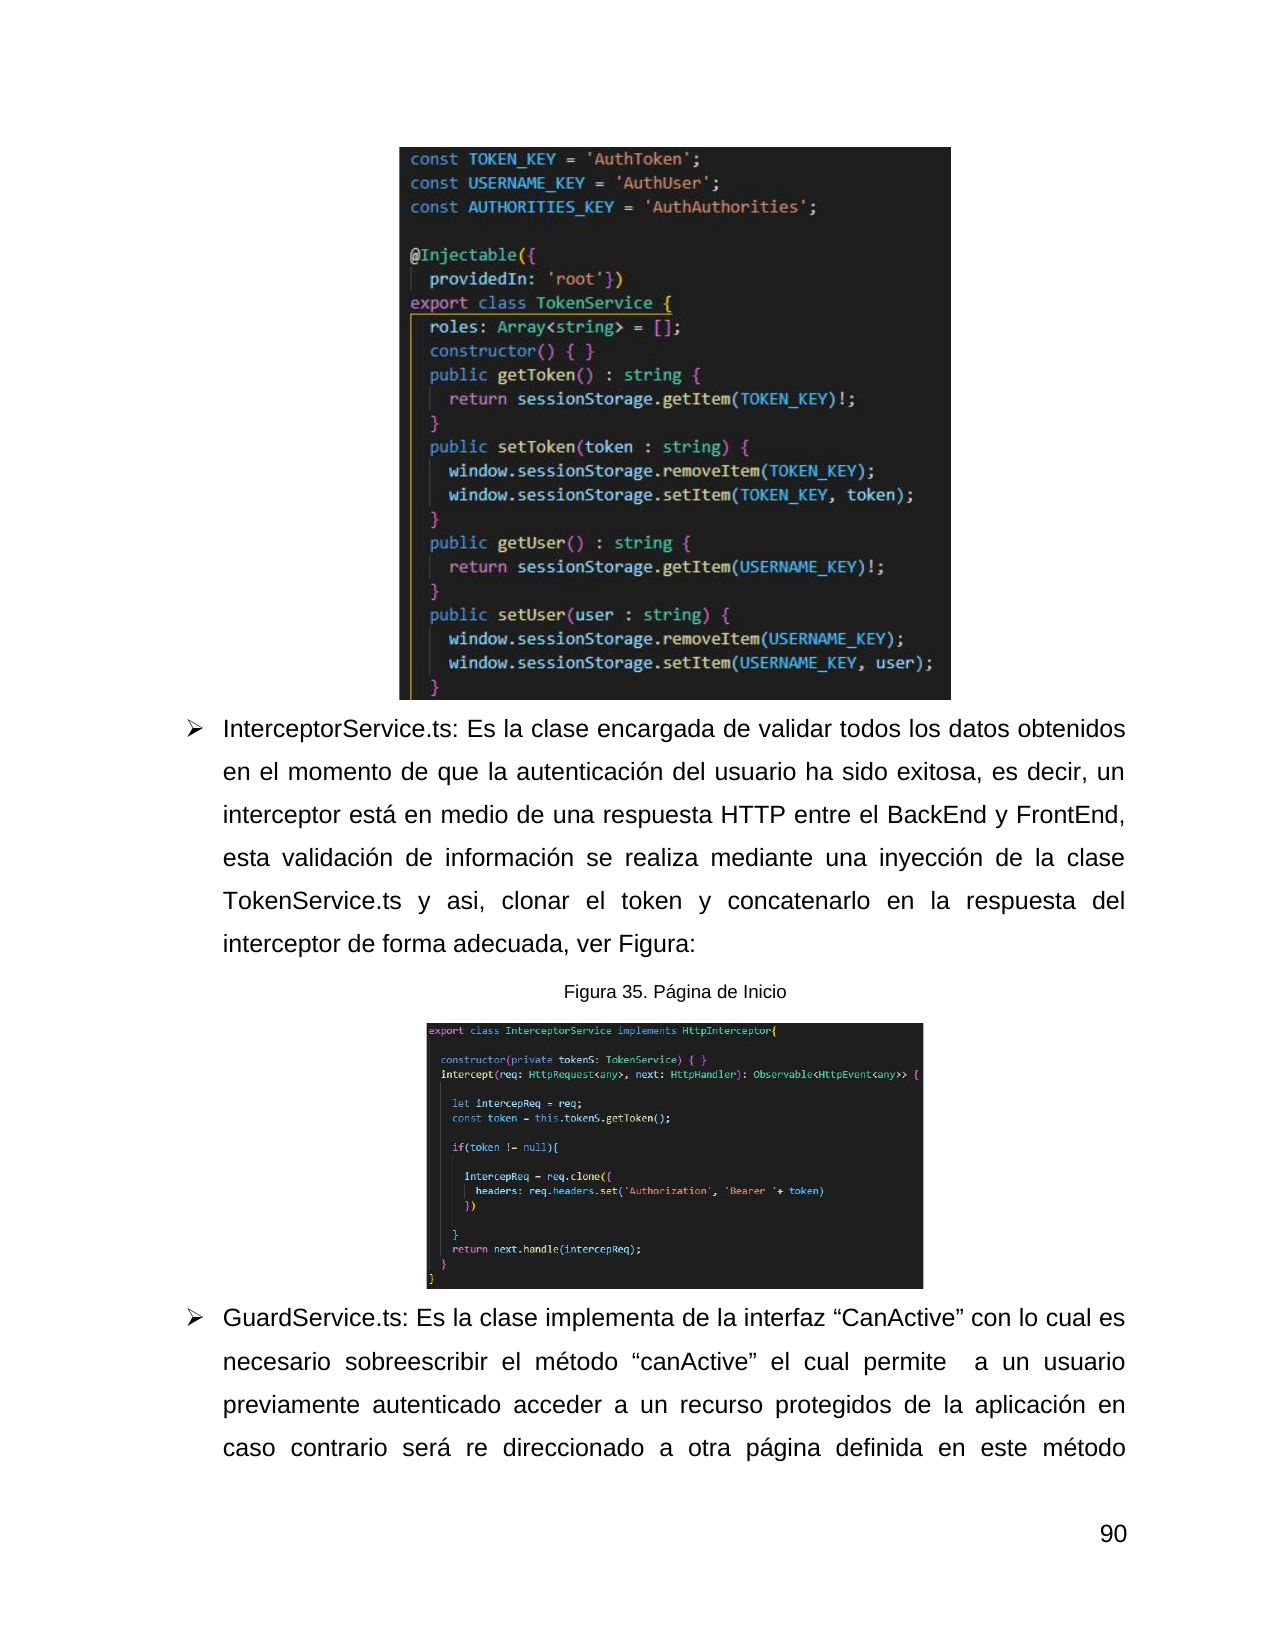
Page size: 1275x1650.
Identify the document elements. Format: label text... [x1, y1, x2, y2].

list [185, 1303, 1127, 1462]
picture [399, 147, 951, 700]
picture [426, 1023, 924, 1289]
text Figura 35. Página de Inicio [223, 981, 1127, 1002]
list InterceptorService.ts: Es la clase encargada de validar todos los datos obtenidos en el momento de que la autenticación del usuario ha sido exitosa, es decir, un interceptor está en medio de una respuesta HTTP entre el BackEnd y FrontEnd, esta validación de información se realiza mediante una inyección de la clase TokenService.ts y asi, clonar el token y concatenarlo en la respuesta del interceptor de forma adecuada, ver Figura: [185, 714, 1127, 958]
